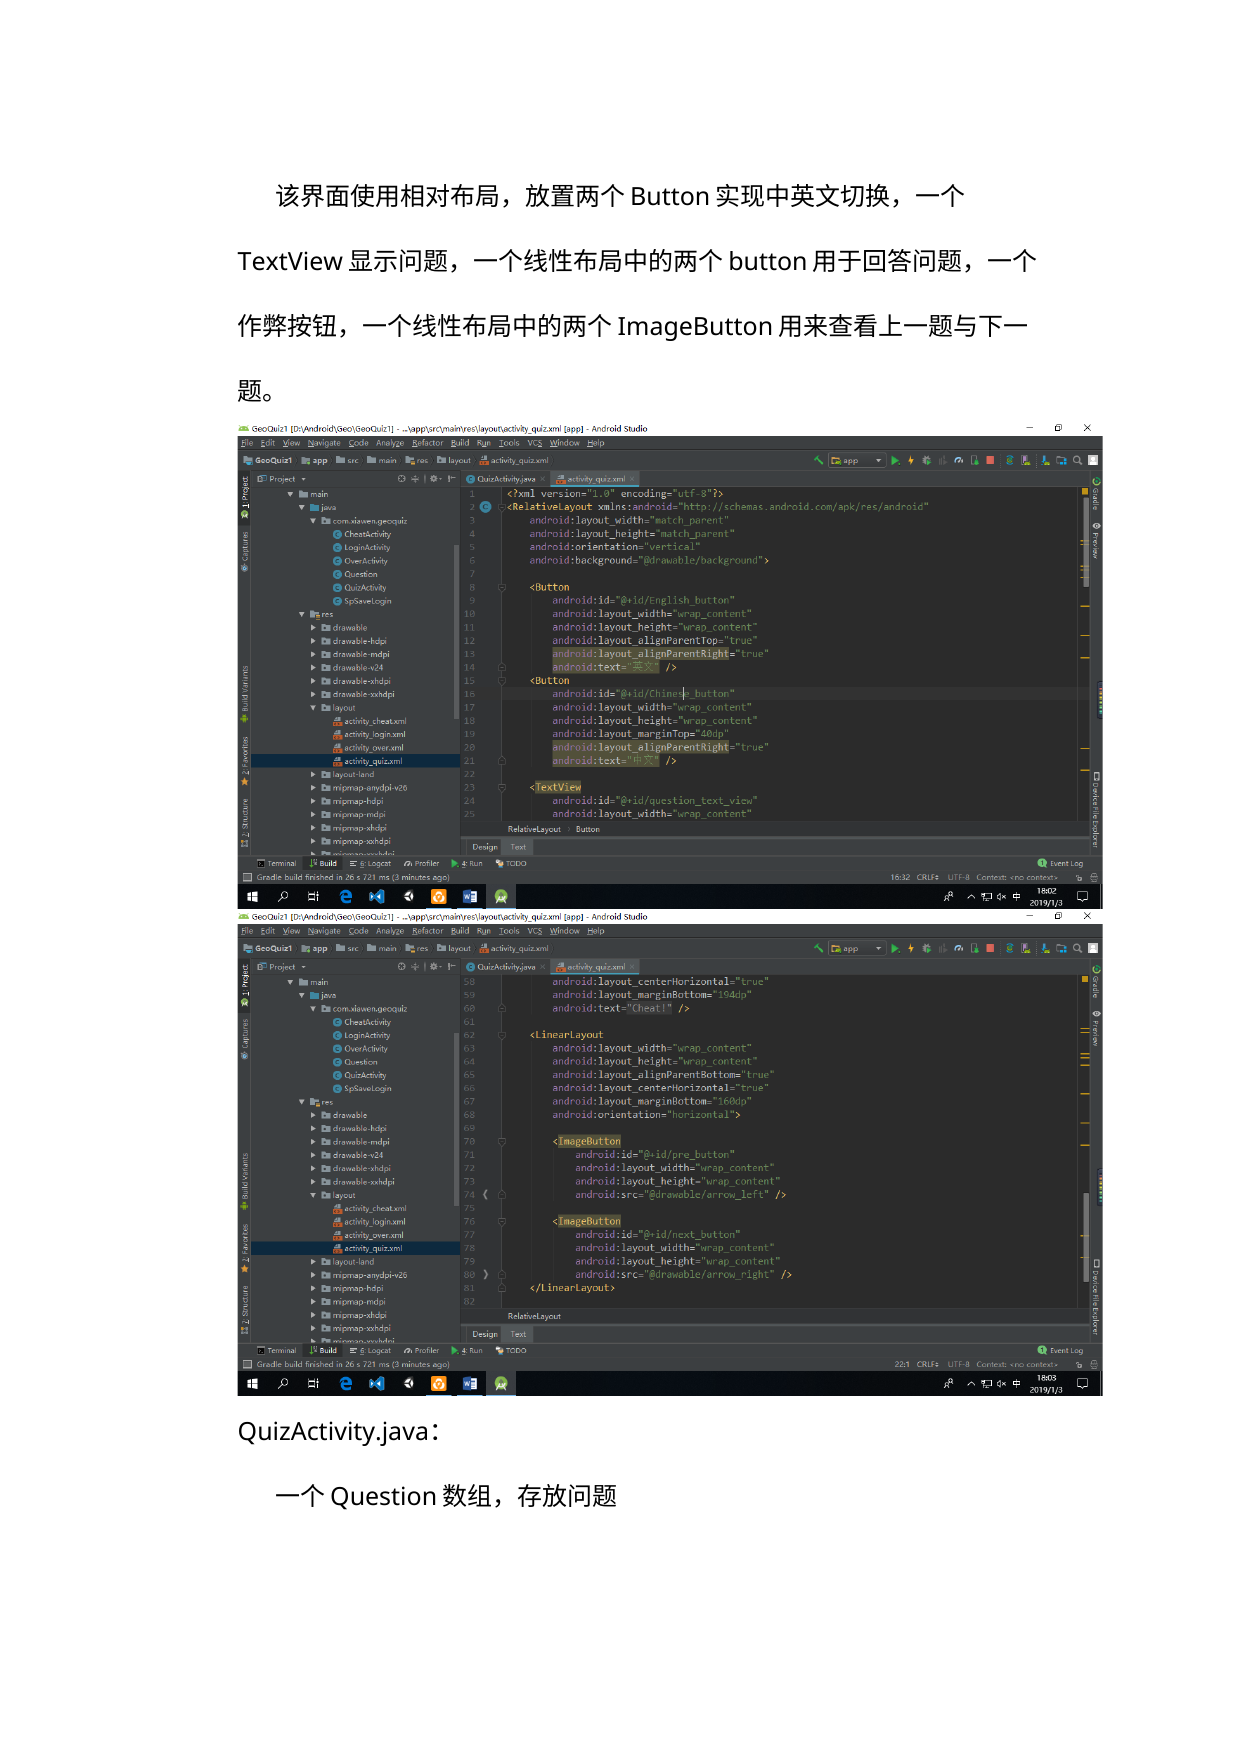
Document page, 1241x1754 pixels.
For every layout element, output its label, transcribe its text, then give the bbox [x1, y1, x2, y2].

list 一个Question数组，存放问题 [237, 1462, 1053, 1527]
list QuizActivity.java： [237, 1397, 1053, 1462]
list 该界面使用相对布局，放置两个Button实现中英文切换，一个TextView显示问题，一个线性布局中的两个button用于回答问题，一个作弊按钮，一个线性布局中的两个ImageButton用来查看上一题与下一题。 [237, 162, 1053, 422]
picture [237, 422, 1103, 1396]
